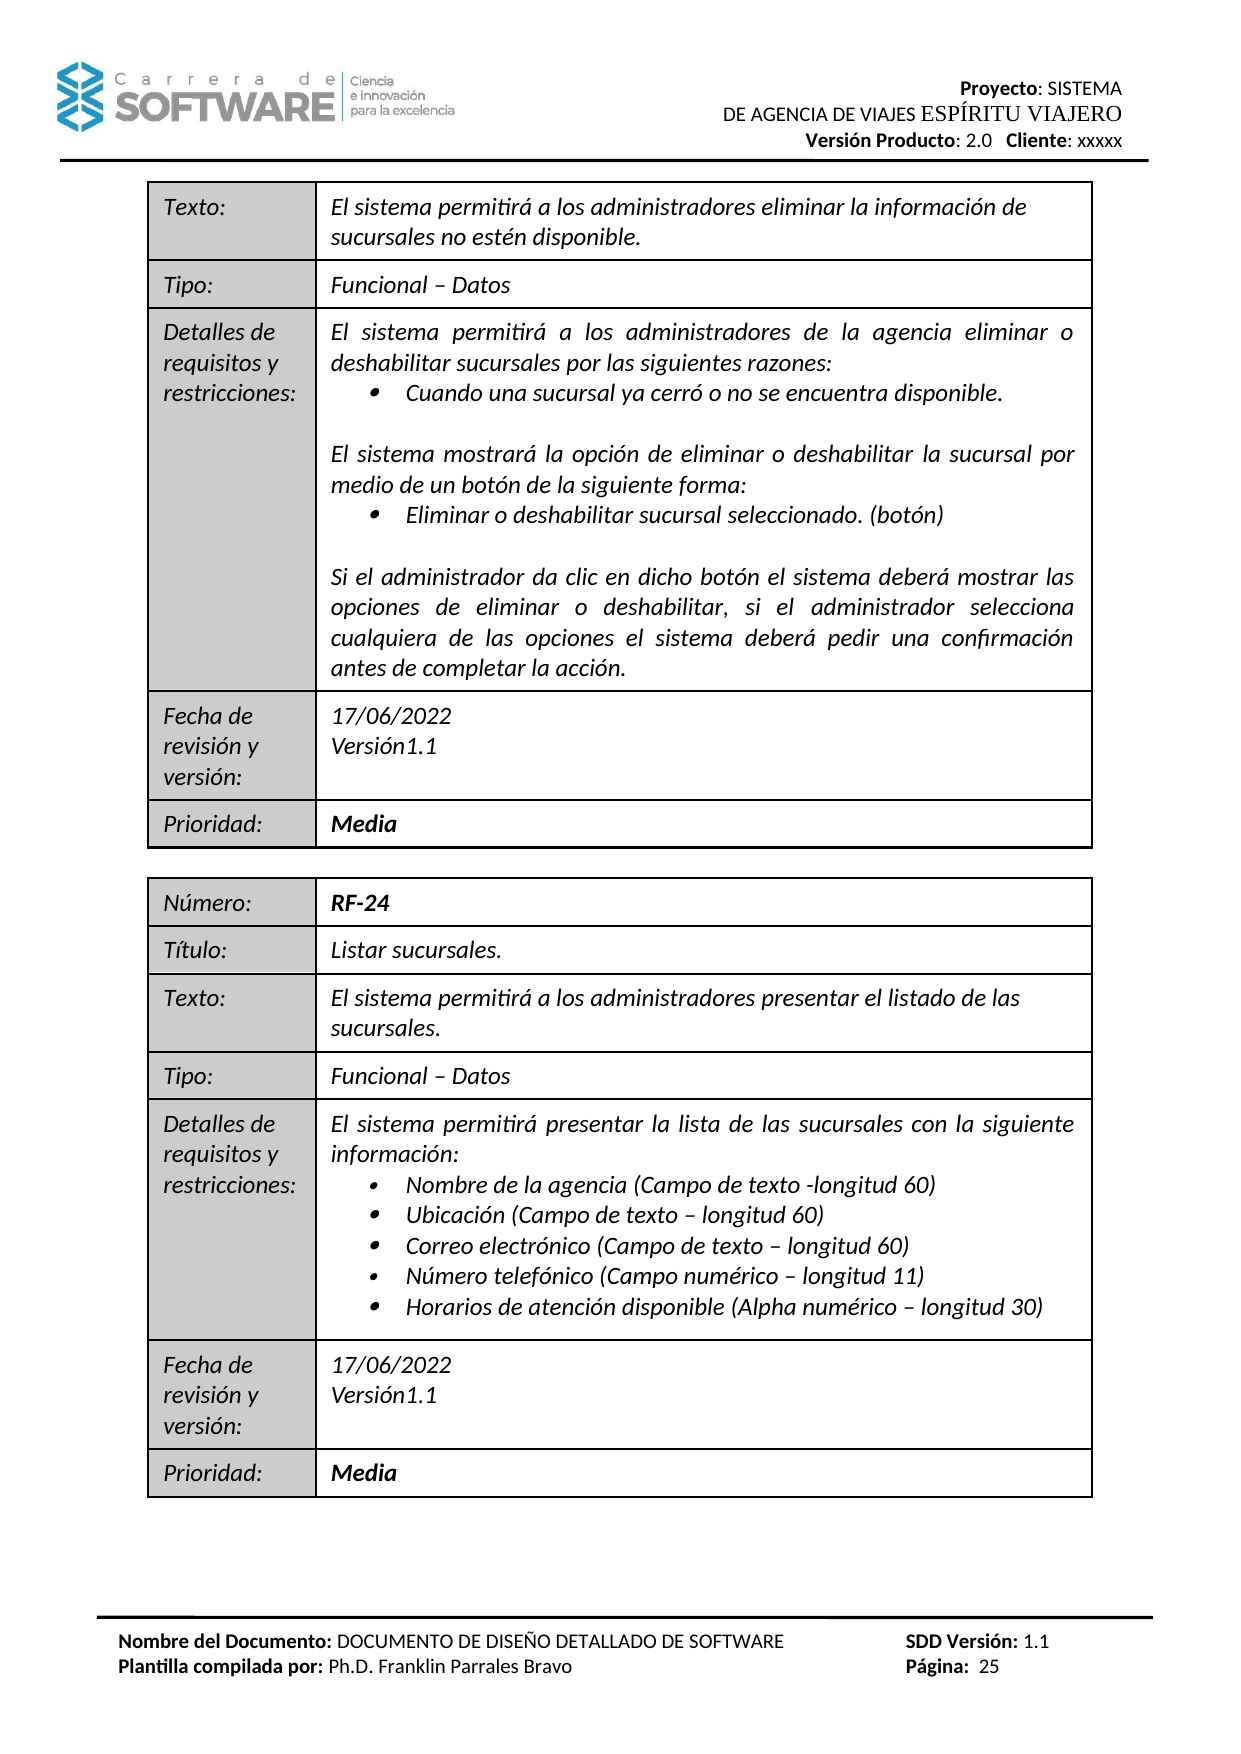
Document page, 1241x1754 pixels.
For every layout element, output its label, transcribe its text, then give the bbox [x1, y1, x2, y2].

table_cell Prioridad: [149, 801, 315, 846]
table_cell 17/06/2022 Versión1.1 [317, 1341, 1091, 1448]
table_cell Texto: [149, 975, 315, 1051]
table_cell Media [317, 801, 1091, 846]
table_cell El sistema permitirá presentar la lista de las sucursales con la siguiente información: Nombre de la agencia (Campo de texto -longitud 60) Ubicación (Campo de texto – longitud 60) Correo electrónico (Campo de texto – longitud 60) Número telefónico (Campo numérico – longitud 11) Horarios de atención disponible (Alpha numérico – longitud 30) [317, 1100, 1091, 1339]
table_cell Fecha de revisión y versión: [149, 692, 315, 799]
table_cell 17/06/2022 Versión1.1 [317, 692, 1091, 799]
table_cell Media [317, 1450, 1091, 1496]
table_cell Prioridad: [149, 1450, 315, 1496]
table_cell Fecha de revisión y versión: [149, 1341, 315, 1448]
table_header Número: [149, 879, 315, 925]
table_cell Tipo: [149, 261, 315, 307]
table_cell Tipo: [149, 1053, 315, 1098]
table_cell Detalles de requisitos y restricciones: [149, 309, 315, 690]
table_cell El sistema permitirá a los administradores presentar el listado de las sucursales. [317, 975, 1091, 1051]
table_cell El sistema permitirá a los administradores eliminar la información de sucursales no estén disponible. [317, 183, 1091, 259]
table_cell Funcional – Datos [317, 1053, 1091, 1098]
picture [46, 46, 461, 154]
table_cell Texto: [149, 183, 315, 259]
table_cell El sistema permitirá a los administradores de la agencia eliminar o deshabilitar sucursales por las siguientes razones: Cuando una sucursal ya cerró o no se encuentra disponible. El sistema mostrará la opción de eliminar o deshabilitar la sucursal por medio de un botón de la siguiente forma: Eliminar o deshabilitar sucursal seleccionado. (botón) Si el administrador da clic en dicho botón el sistema deberá mostrar las opciones de eliminar o deshabilitar, si el administrador selecciona cualquiera de las opciones el sistema deberá pedir una confirmación antes de completar la acción. [317, 309, 1091, 690]
table_cell Listar sucursales. [317, 927, 1091, 972]
table_cell Detalles de requisitos y restricciones: [149, 1100, 315, 1339]
table_cell Título: [149, 927, 315, 972]
table_cell Funcional – Datos [317, 261, 1091, 307]
table_header RF-24 [317, 879, 1091, 925]
